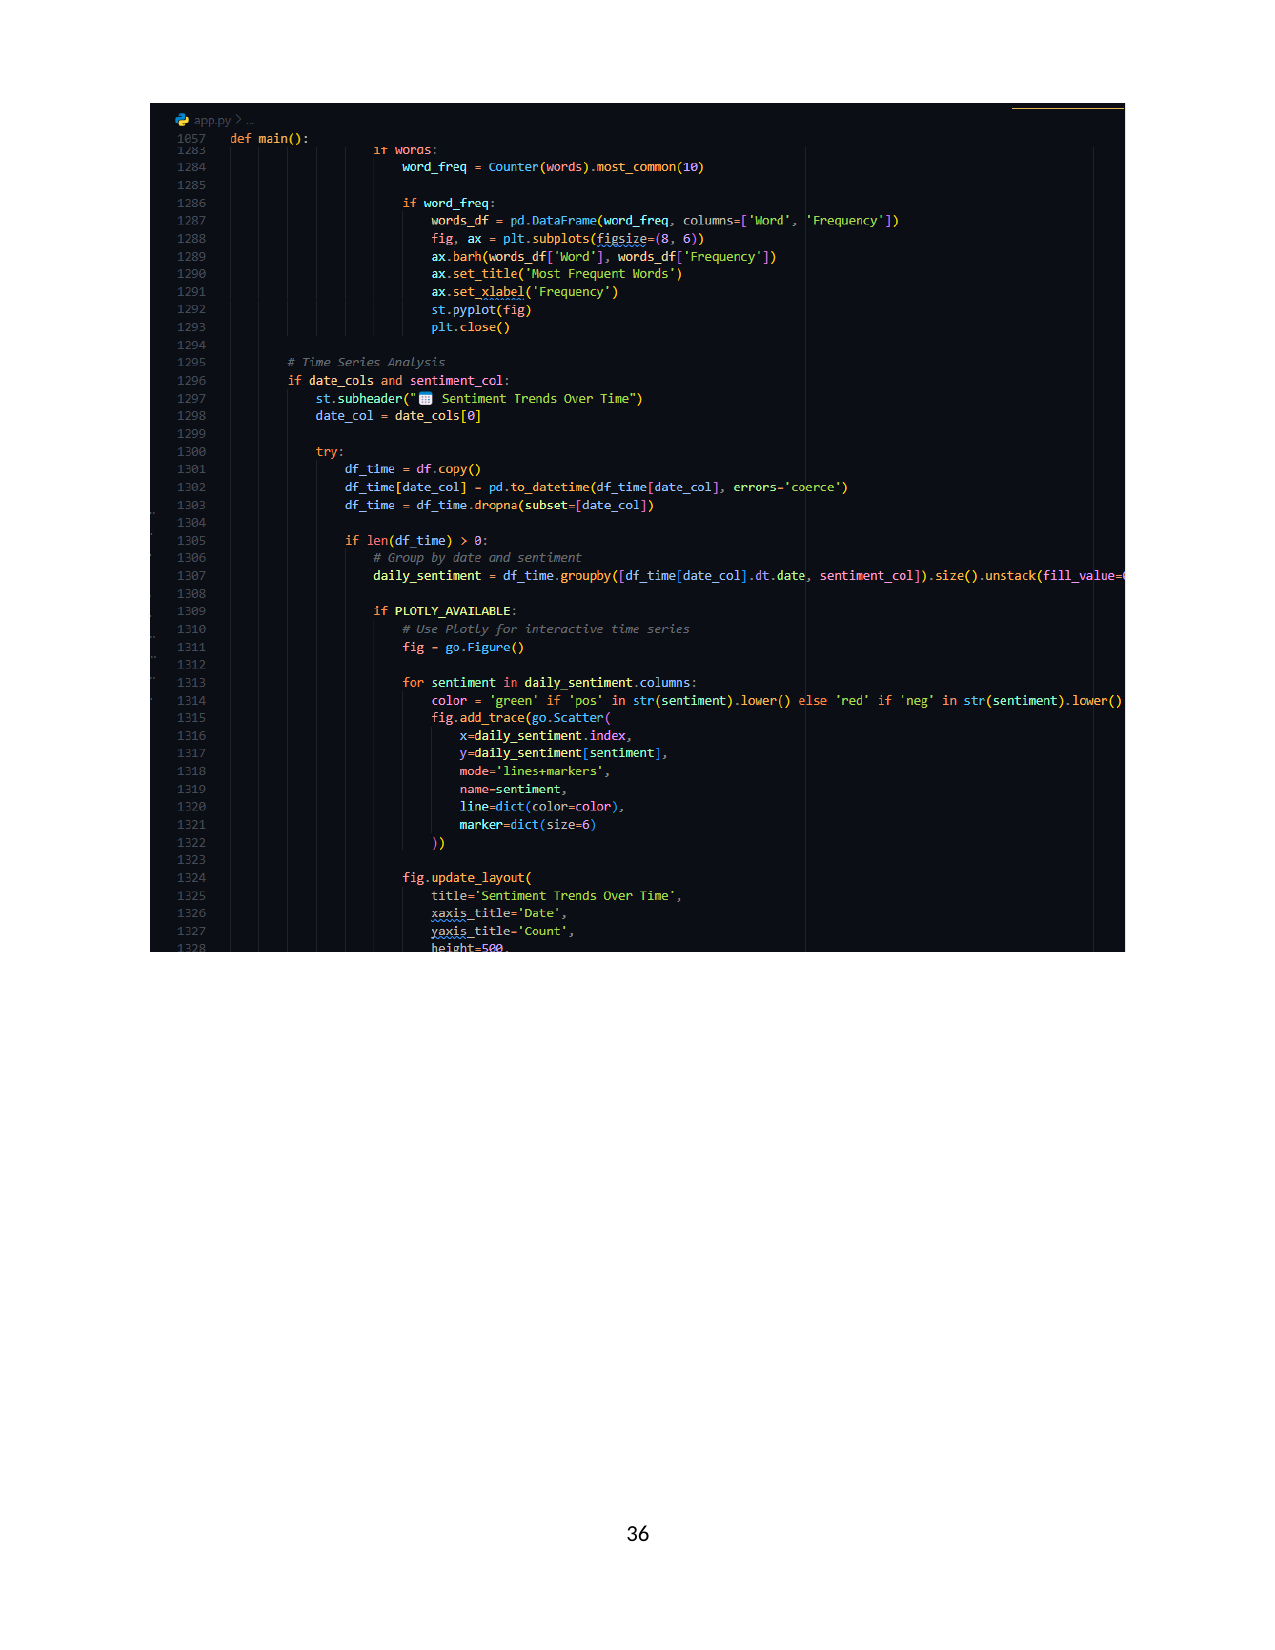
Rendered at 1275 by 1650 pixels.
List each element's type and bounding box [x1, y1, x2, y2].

picture [150, 103, 1125, 952]
